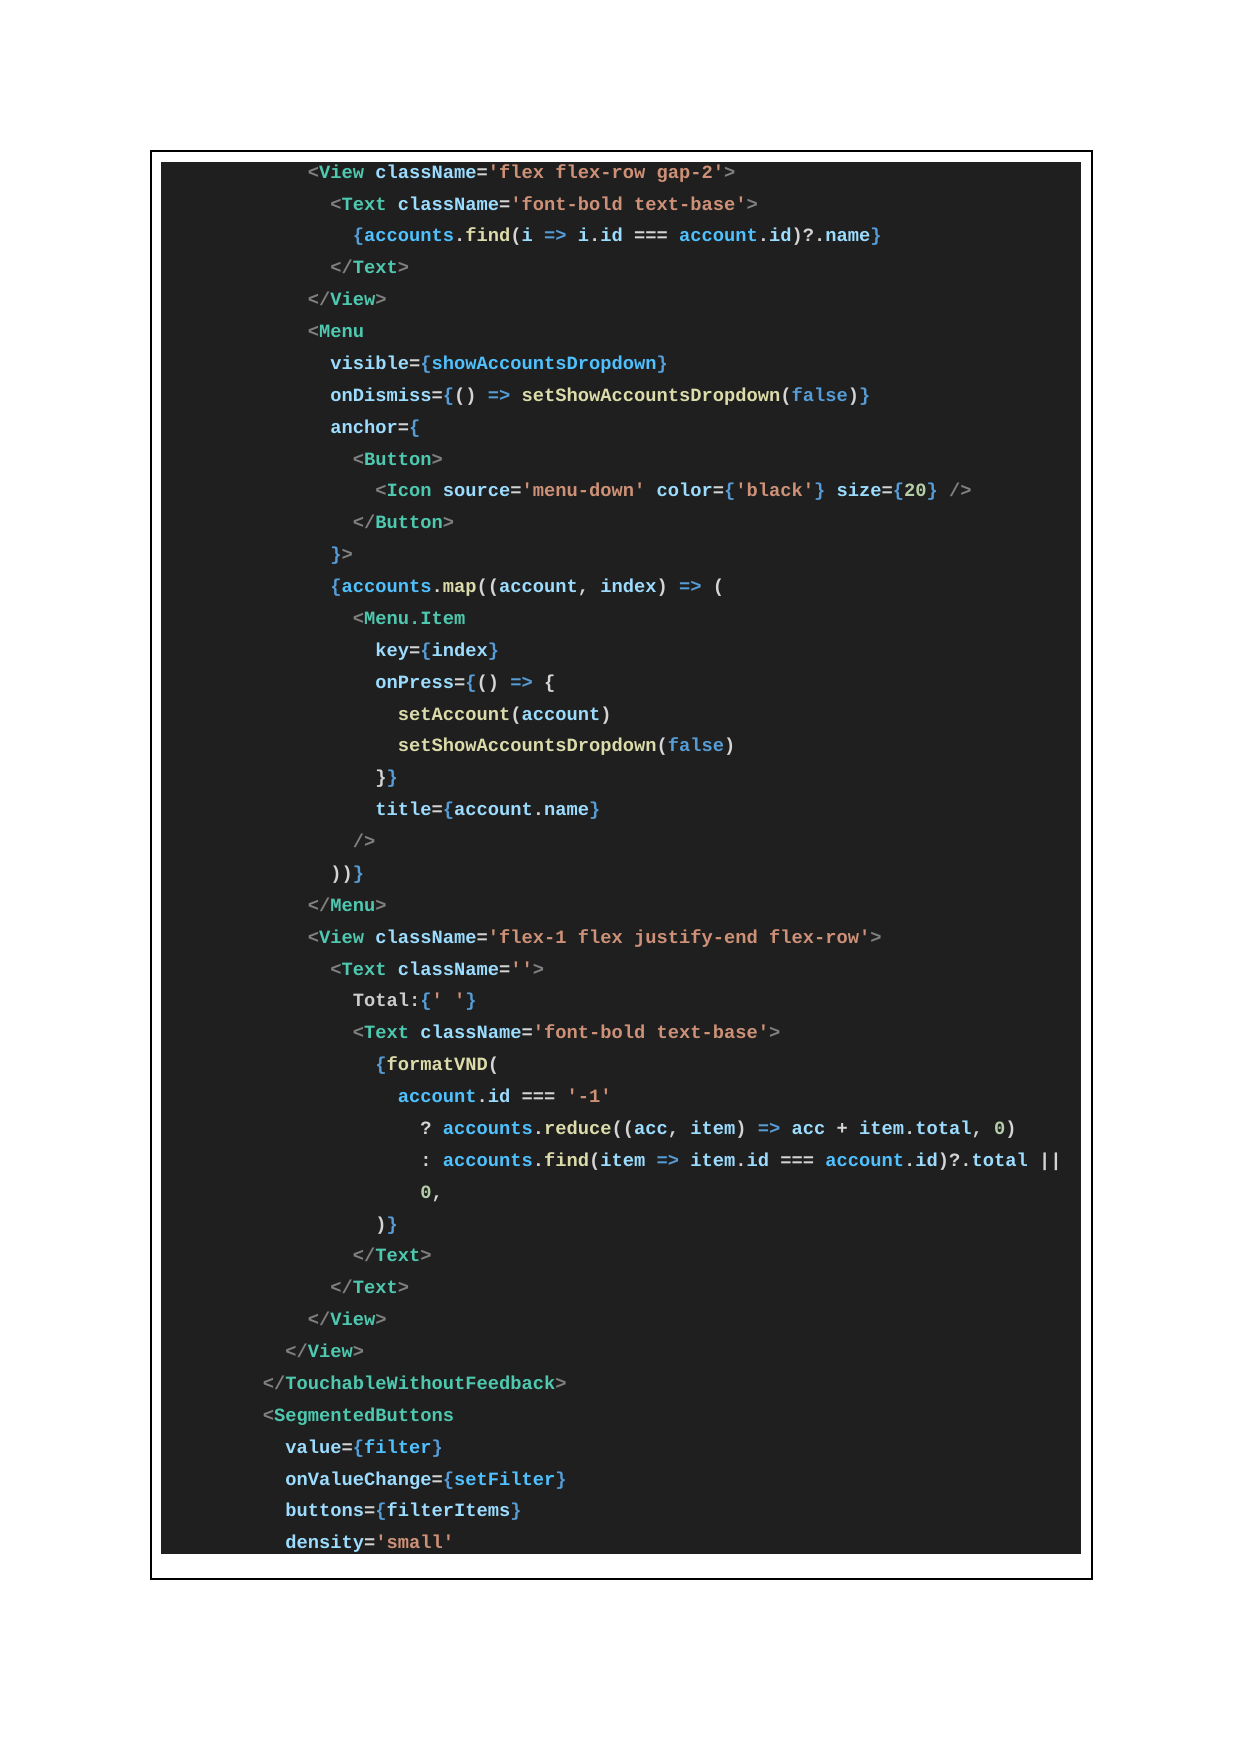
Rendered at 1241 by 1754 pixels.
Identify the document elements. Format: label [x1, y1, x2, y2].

table_header [152, 152, 1091, 1578]
